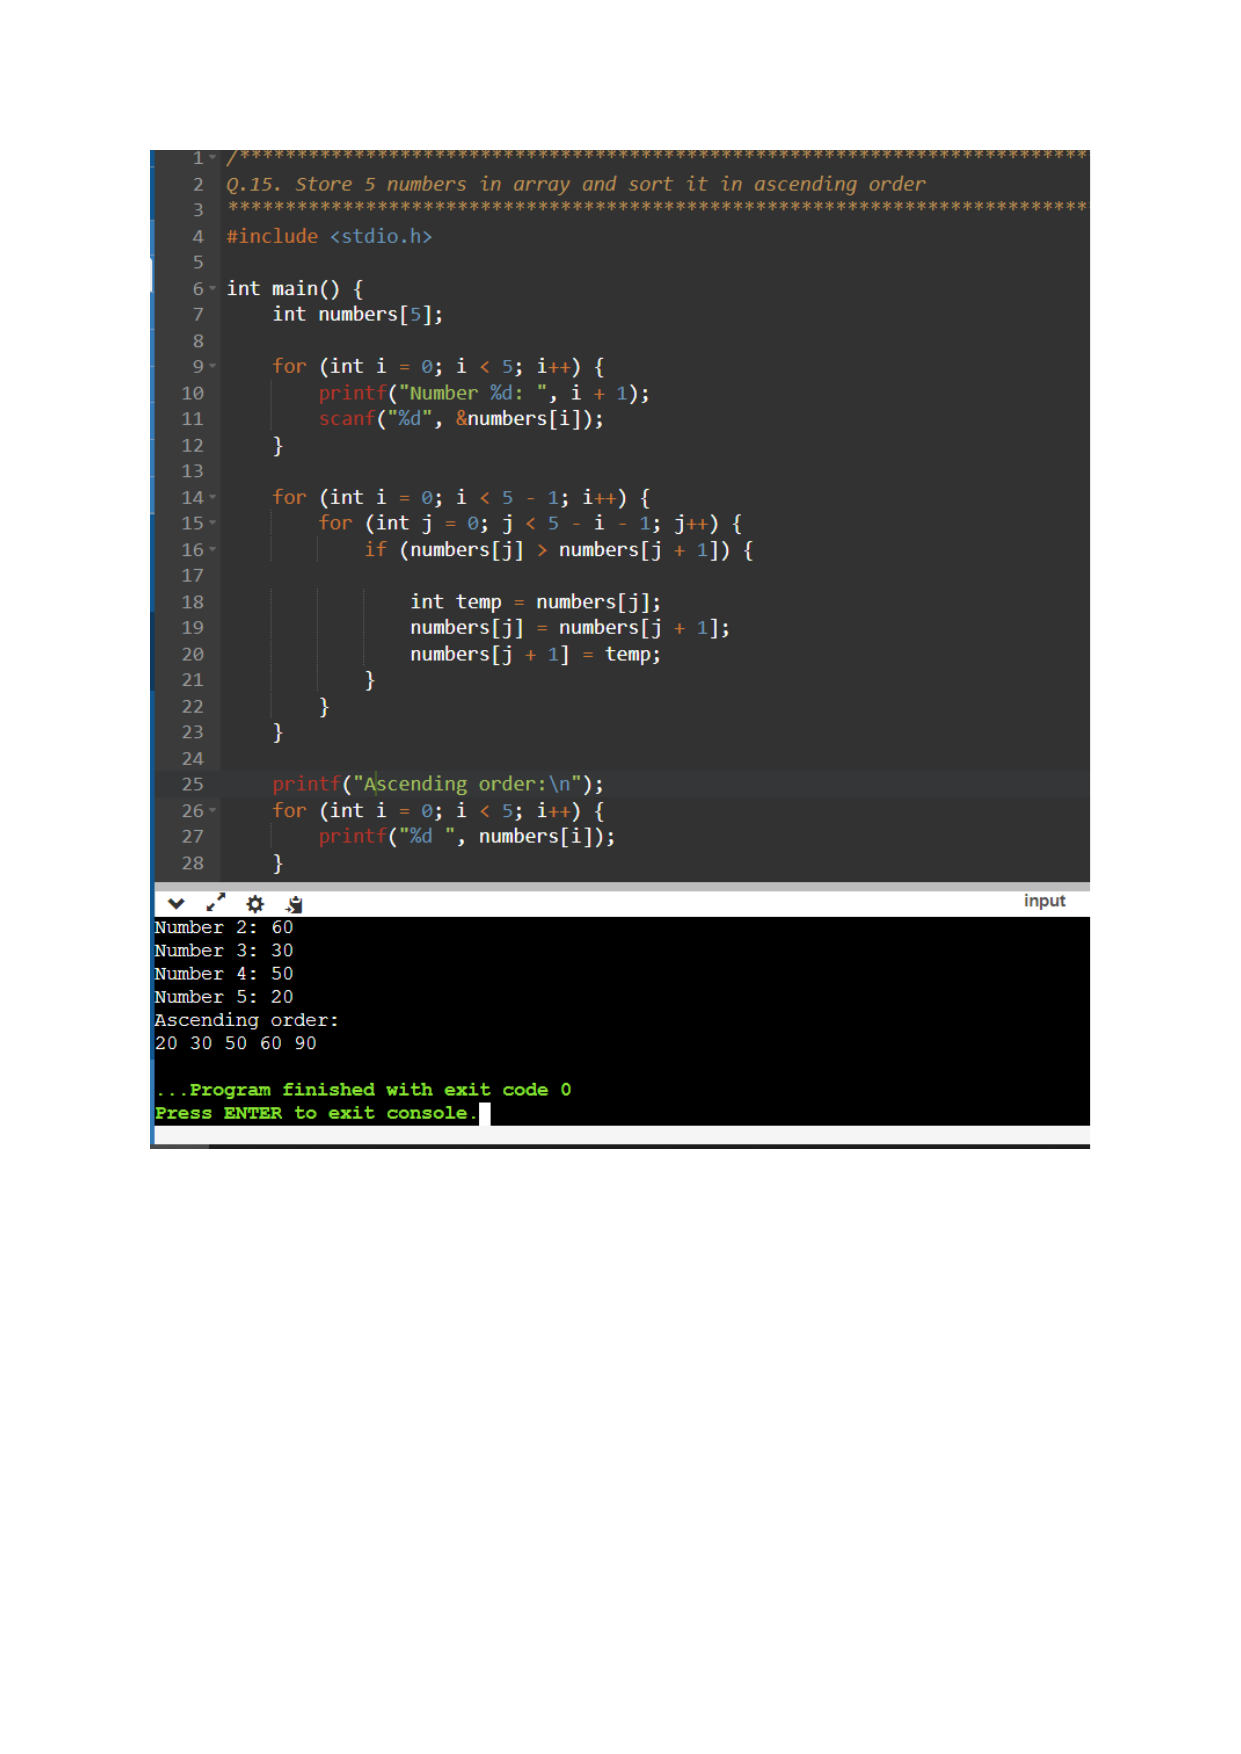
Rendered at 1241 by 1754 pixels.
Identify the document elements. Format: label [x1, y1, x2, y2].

picture [150, 150, 1091, 1149]
